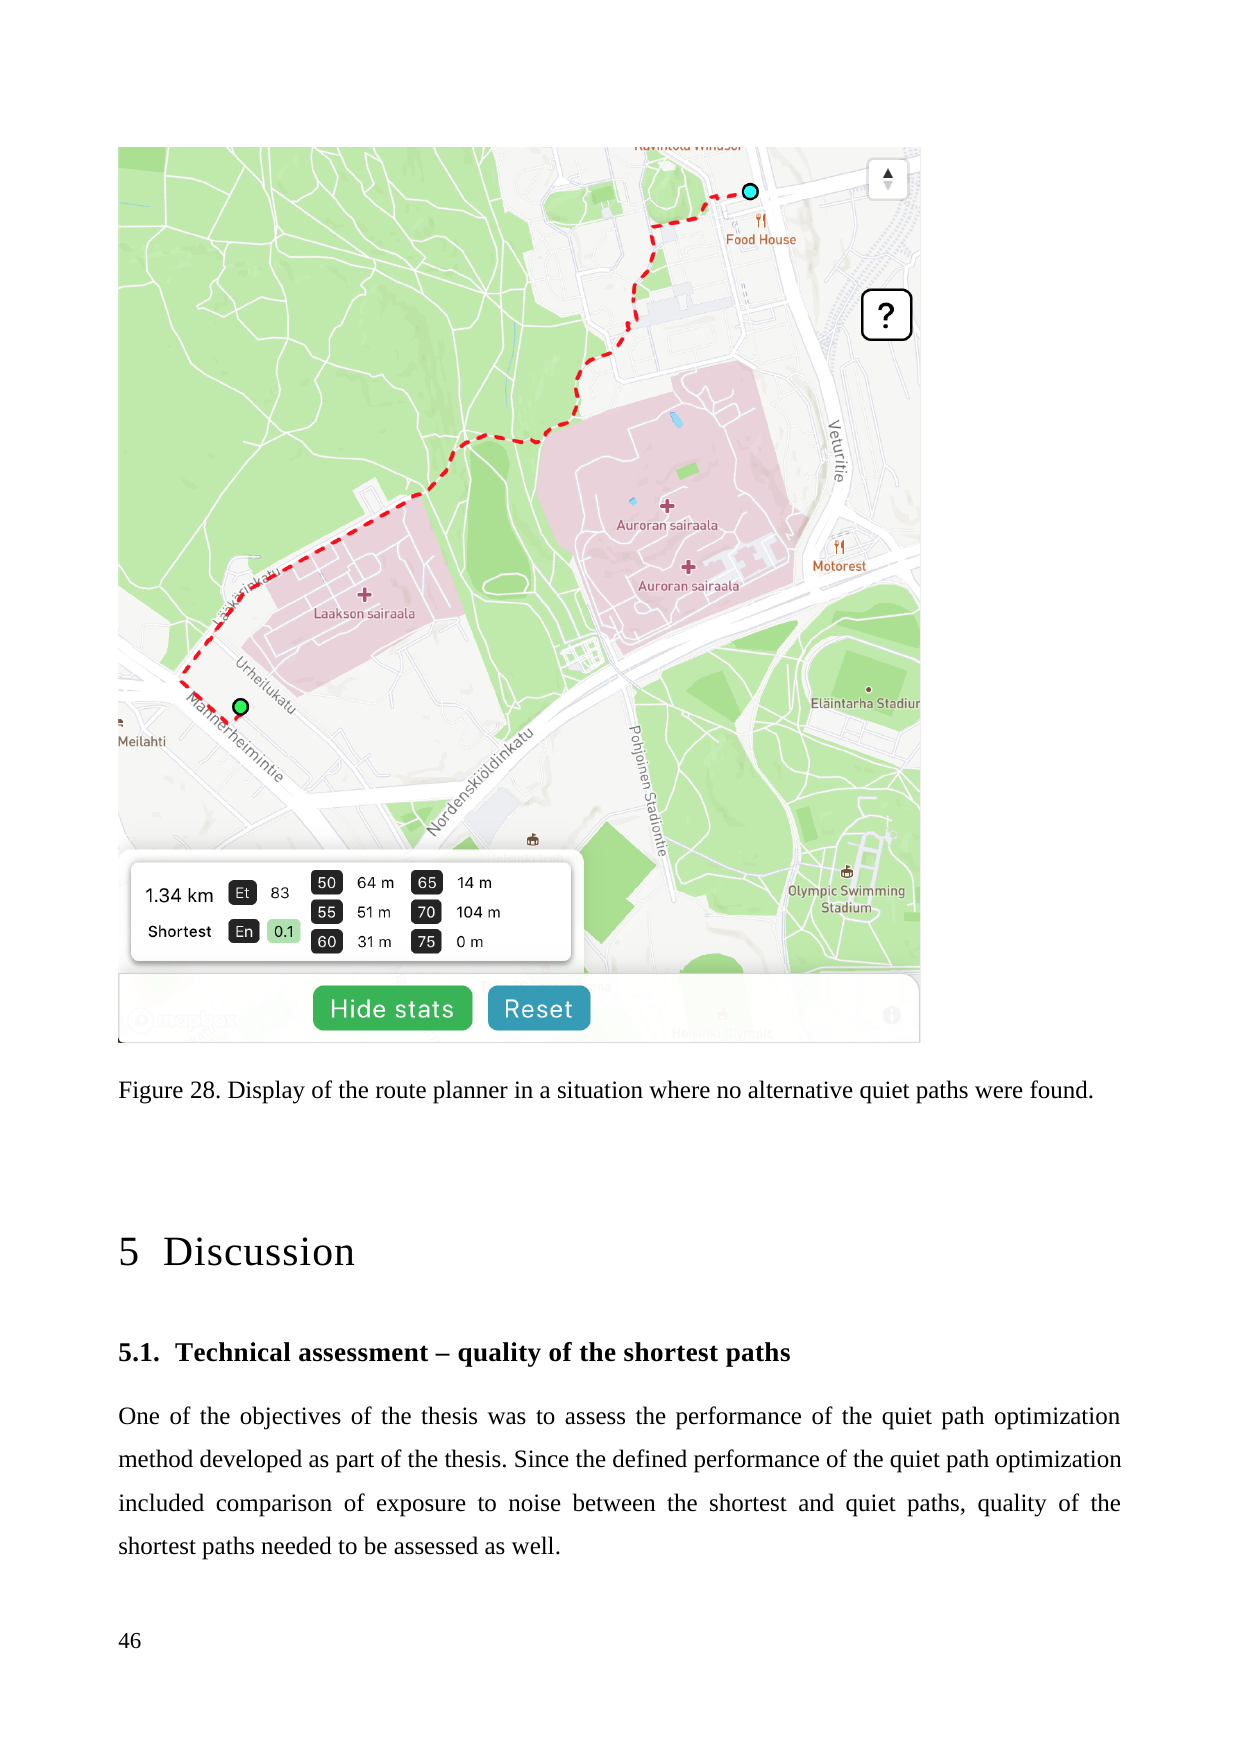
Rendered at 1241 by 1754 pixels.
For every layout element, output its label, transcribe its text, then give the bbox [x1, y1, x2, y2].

subtitle Discussion [118, 1227, 1122, 1274]
subtitle Technical assessment – quality of the shortest paths [118, 1336, 1122, 1367]
text One of the objectives of the thesis was to assess the performance of the quiet path optimization method developed as part of the thesis. Since the defined performance of the quiet path optimization included comparison of exposure to noise between the shortest and quiet paths, quality of the shortest paths needed to be assessed as well. [118, 1401, 1122, 1559]
picture [118, 147, 921, 1043]
text Figure 28. Display of the route planner in a situation where no alternative quiet paths were found. [118, 1076, 1122, 1104]
